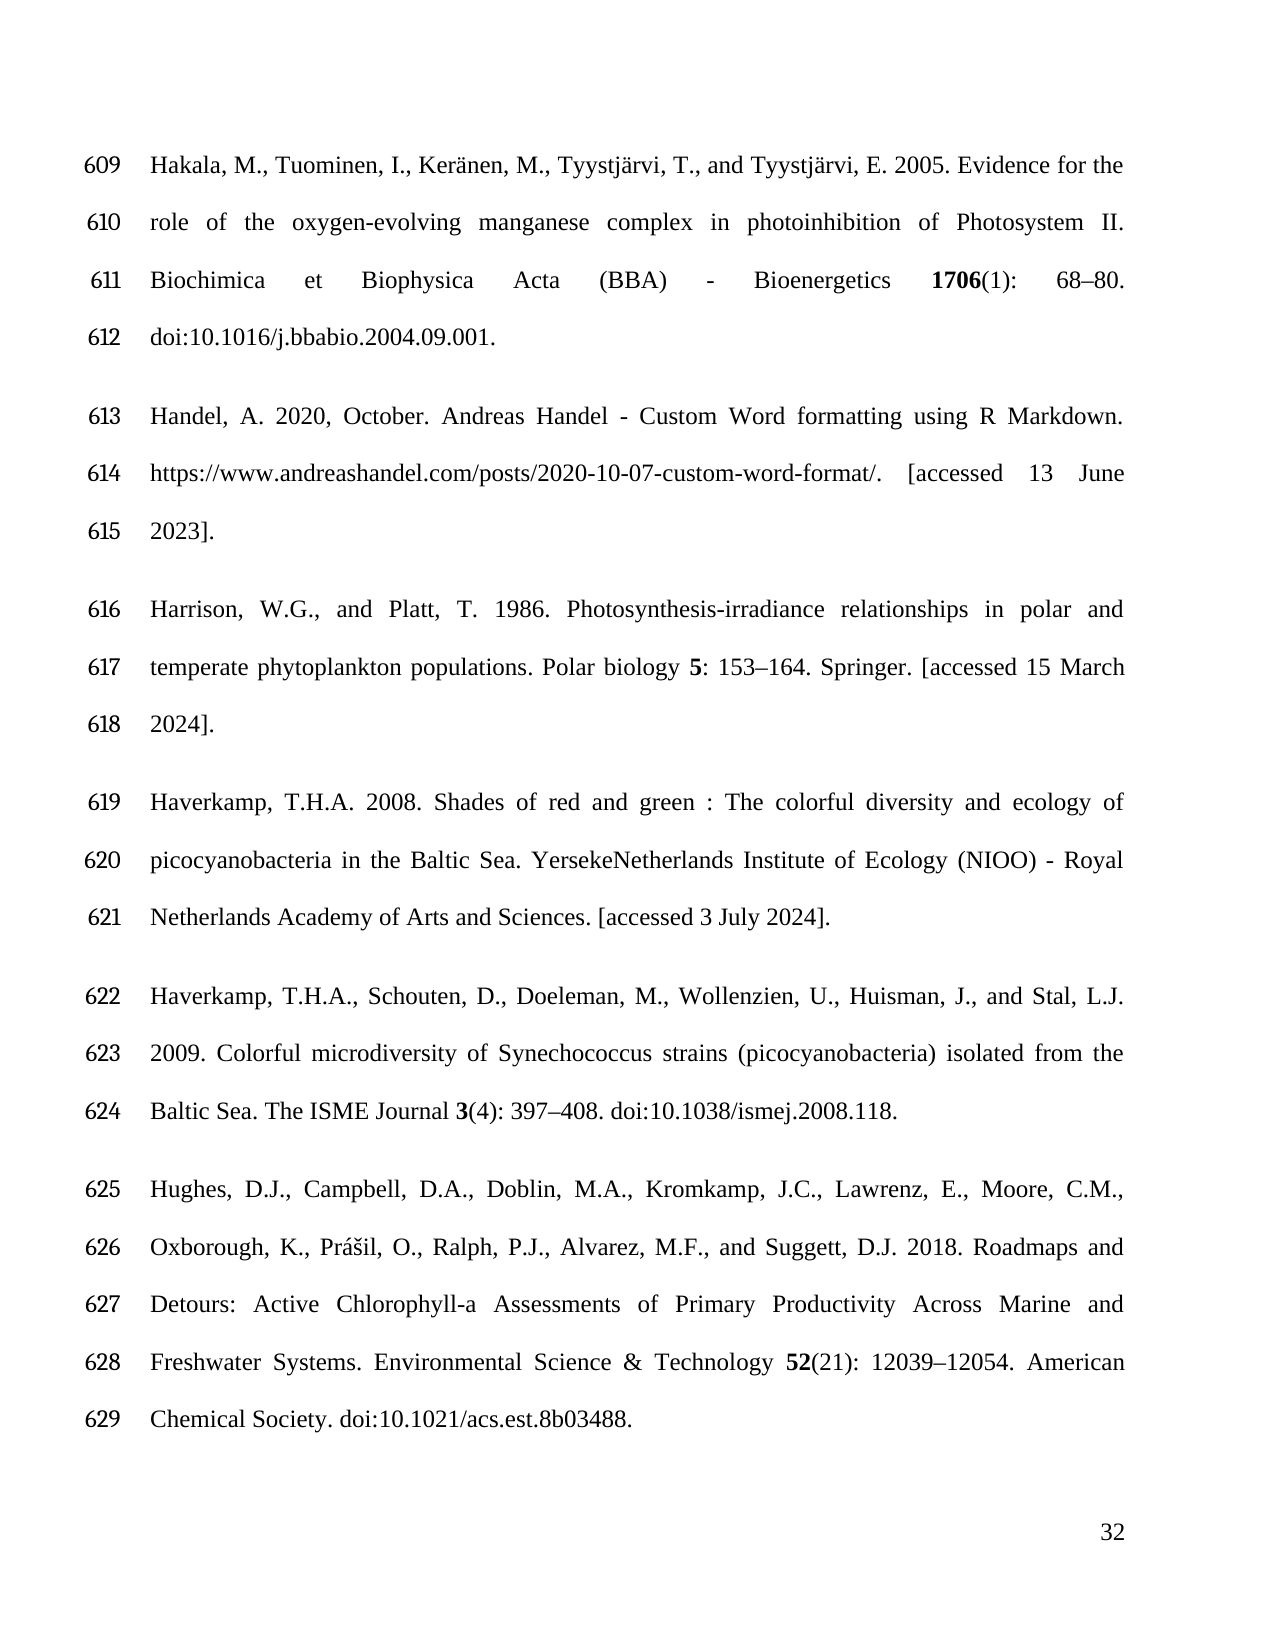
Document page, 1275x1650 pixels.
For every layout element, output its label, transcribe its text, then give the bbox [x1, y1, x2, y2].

text Handel, A. 2020, October. Andreas Handel - Custom Word formatting using R Markdown. https://www.andreashandel.com/posts/2020-10-07-custom-word-format/. [accessed 13 June 2023]. [150, 401, 1125, 544]
text Hughes, D.J., Campbell, D.A., Doblin, M.A., Kromkamp, J.C., Lawrenz, E., Moore, C.M., Oxborough, K., Prášil, O., Ralph, P.J., Alvarez, M.F., and Suggett, D.J. 2018. Roadmaps and Detours: Active Chlorophyll-a Assessments of Primary Productivity Across Marine and Freshwater Systems. Environmental Science & Technology 52(21): 12039–12054. American Chemical Society. doi:10.1021/acs.est.8b03488. [150, 1174, 1125, 1433]
text Hakala, M., Tuominen, I., Keränen, M., Tyystjärvi, T., and Tyystjärvi, E. 2005. Evidence for the role of the oxygen-evolving manganese complex in photoinhibition of Photosystem II. Biochimica et Biophysica Acta (BBA) - Bioenergetics 1706(1): 68–80. doi:10.1016/j.bbabio.2004.09.001. [150, 150, 1125, 351]
text Haverkamp, T.H.A. 2008. Shades of red and green : The colorful diversity and ecology of picocyanobacteria in the Baltic Sea. YersekeNetherlands Institute of Ecology (NIOO) - Royal Netherlands Academy of Arts and Sciences. [accessed 3 July 2024]. [150, 787, 1125, 931]
text Haverkamp, T.H.A., Schouten, D., Doeleman, M., Wollenzien, U., Huisman, J., and Stal, L.J. 2009. Colorful microdiversity of Synechococcus strains (picocyanobacteria) isolated from the Baltic Sea. The ISME Journal 3(4): 397–408. doi:10.1038/ismej.2008.118. [150, 981, 1125, 1124]
text Harrison, W.G., and Platt, T. 1986. Photosynthesis-irradiance relationships in polar and temperate phytoplankton populations. Polar biology 5: 153–164. Springer. [accessed 15 March 2024]. [150, 594, 1125, 738]
